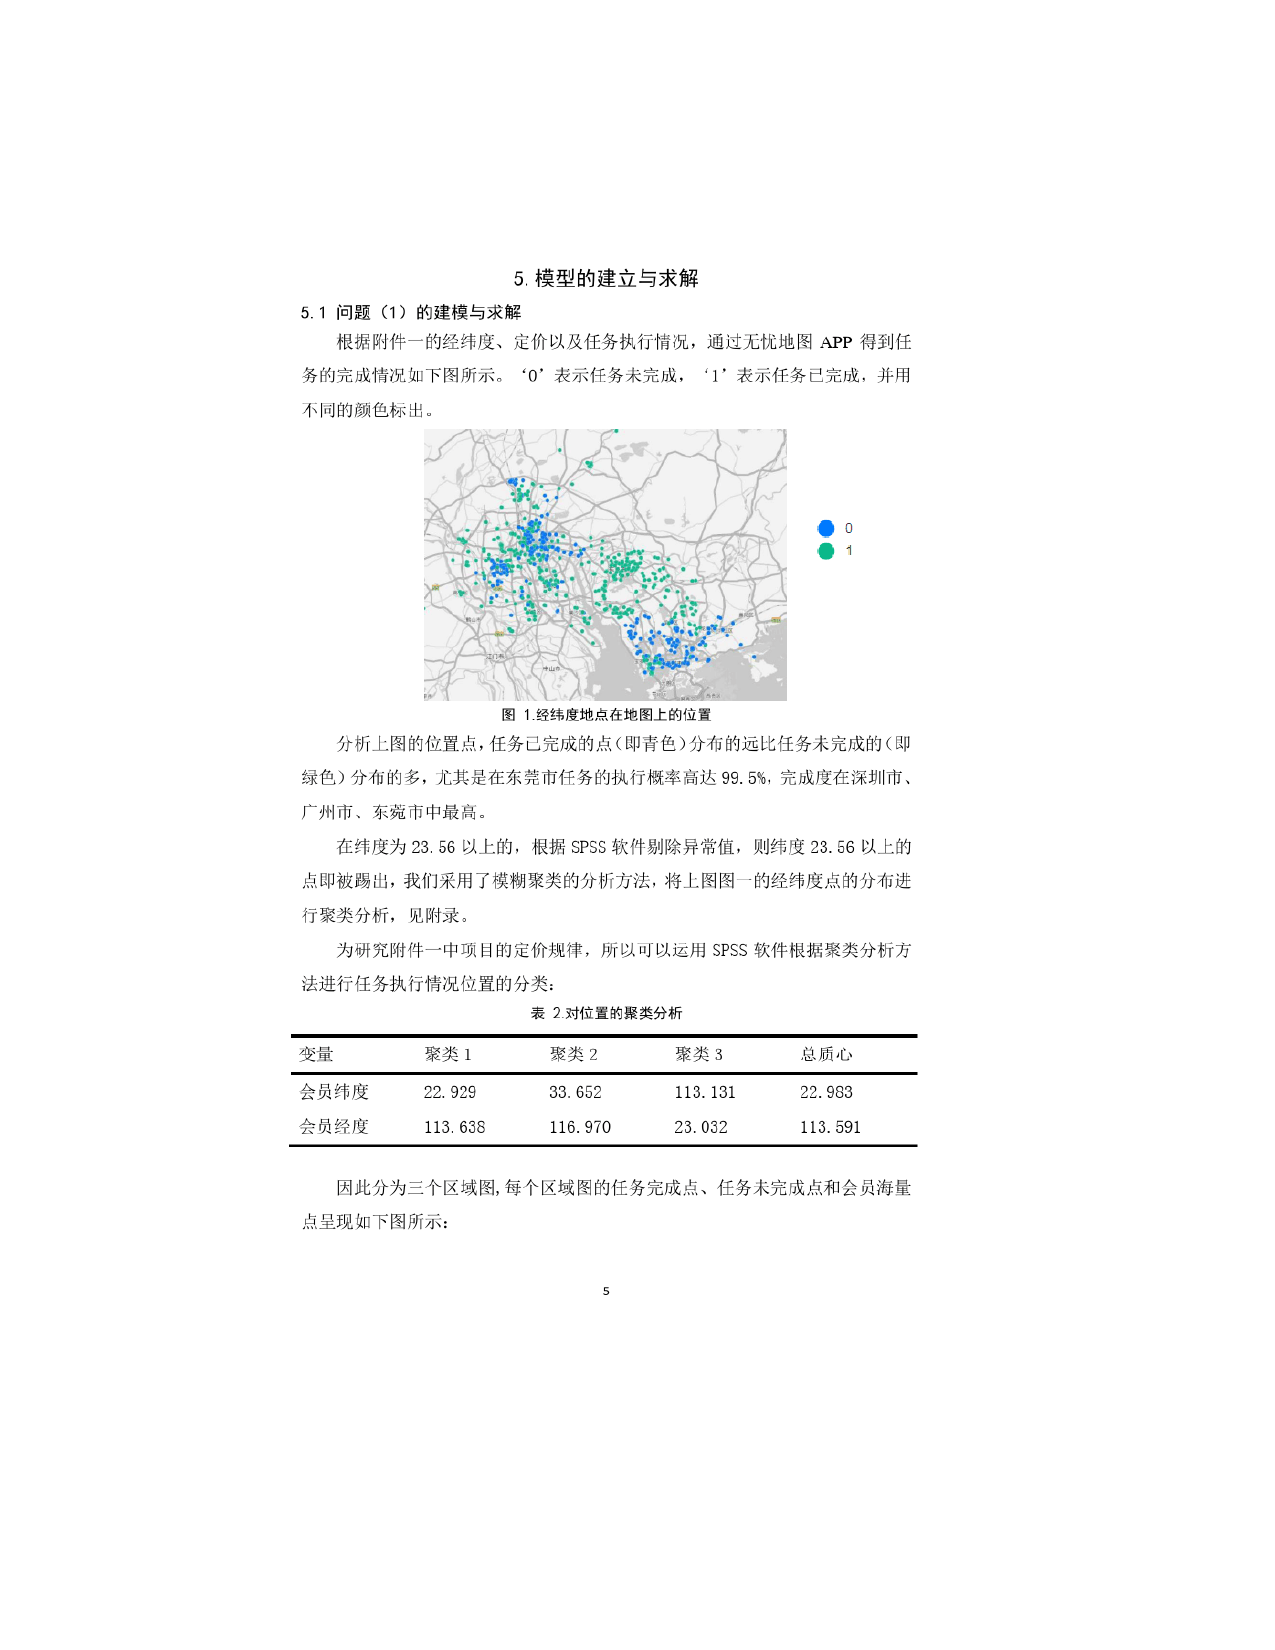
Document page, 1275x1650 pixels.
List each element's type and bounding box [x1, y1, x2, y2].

picture [168, 150, 1044, 1388]
